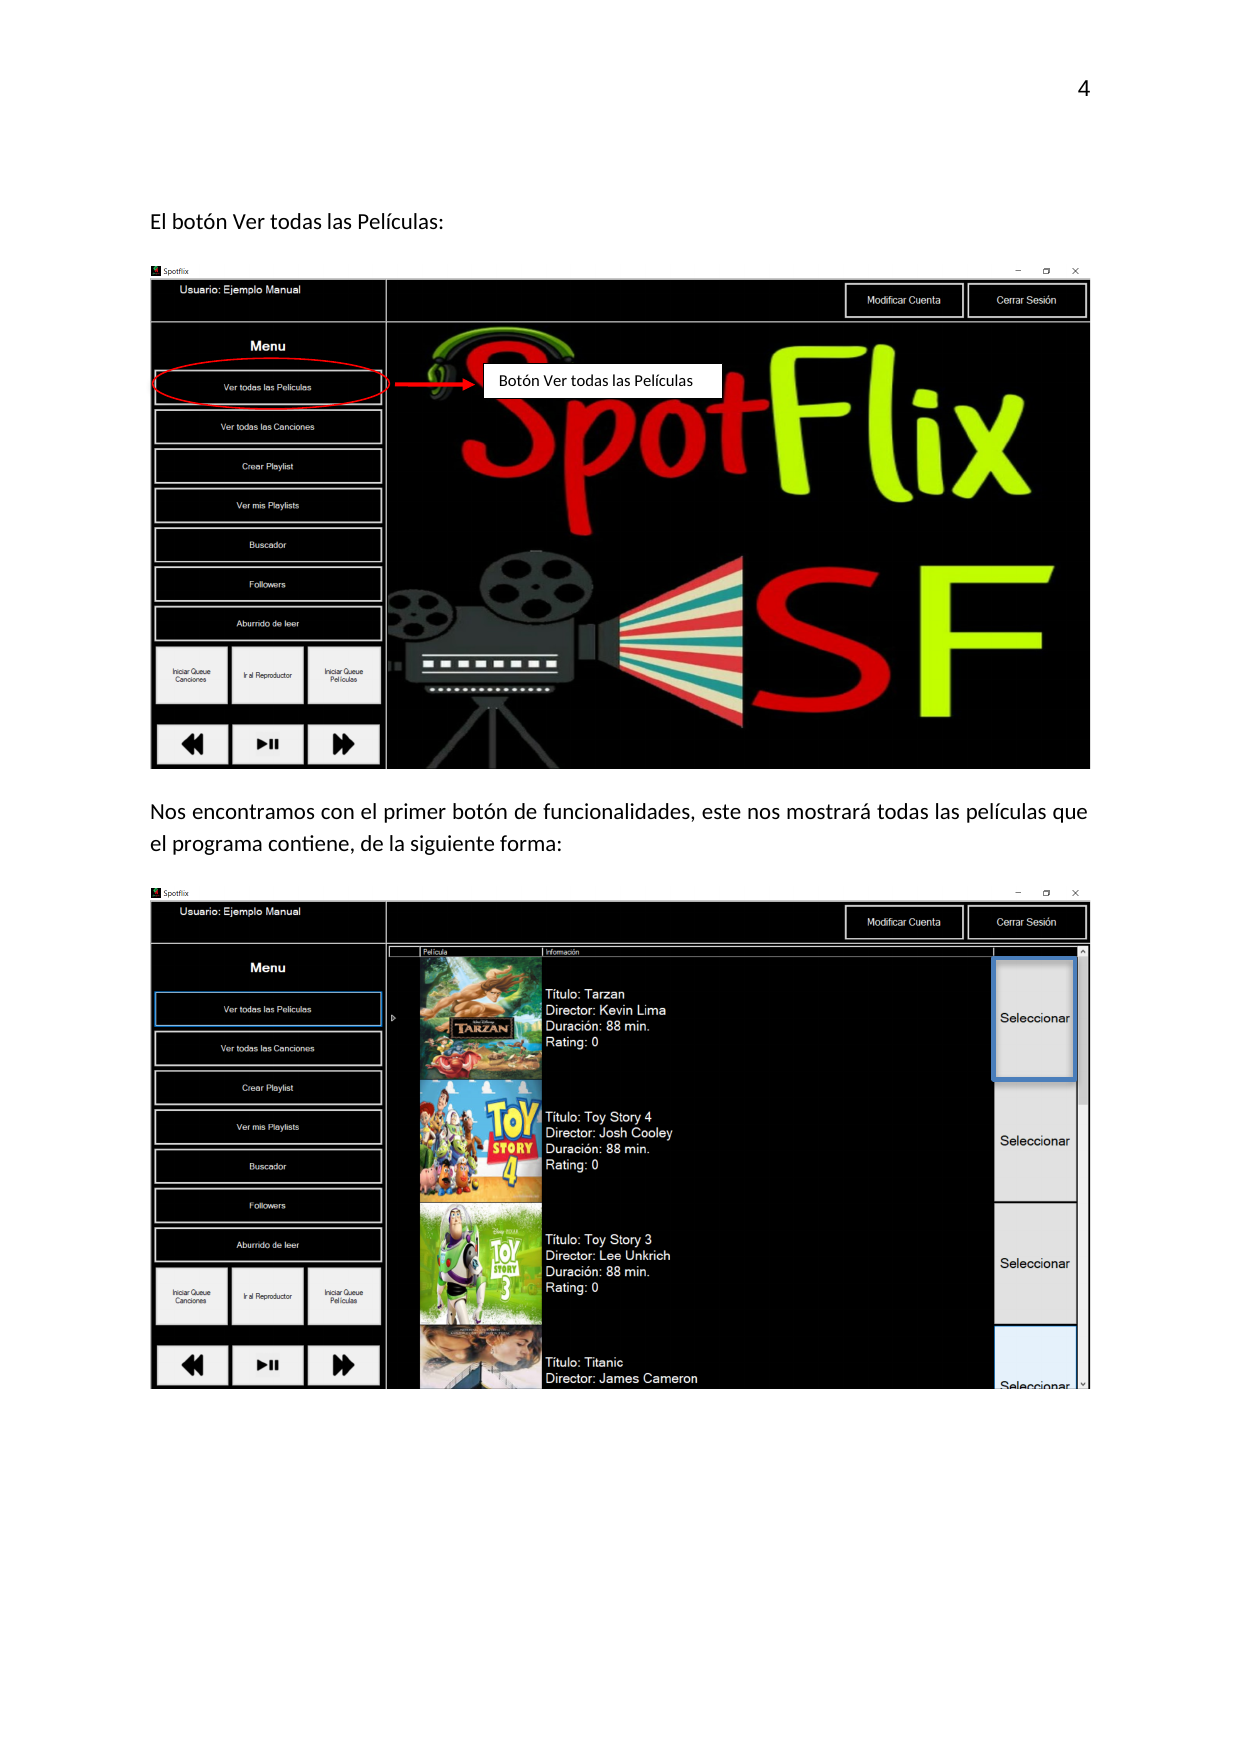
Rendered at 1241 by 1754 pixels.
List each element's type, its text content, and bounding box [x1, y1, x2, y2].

text Nos encontramos con el primer botón de funcionalidades, este nos mostrará todas las películas que el programa contiene, de la siguiente forma: [150, 797, 1090, 857]
picture [150, 264, 1091, 769]
text El botón Ver todas las Películas: [150, 207, 1090, 235]
picture [150, 886, 1091, 1389]
